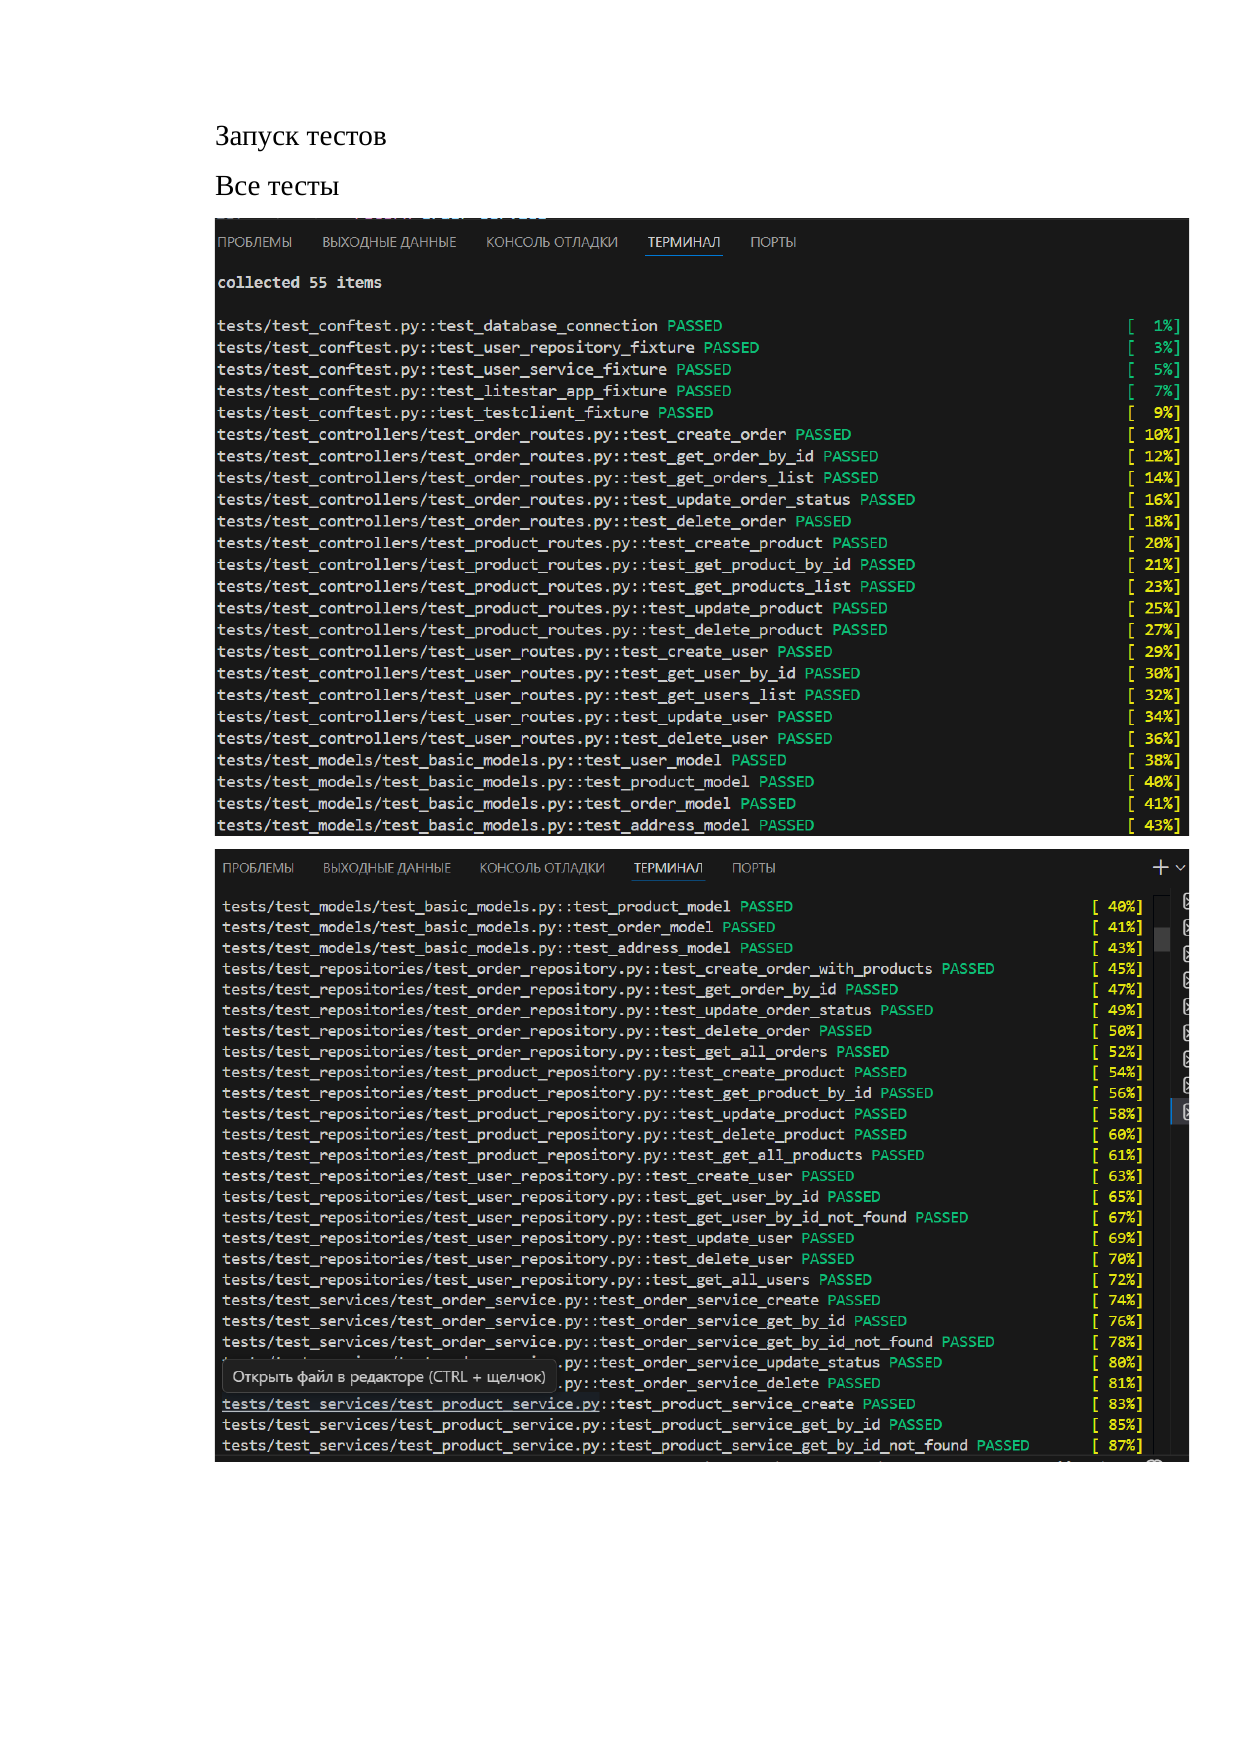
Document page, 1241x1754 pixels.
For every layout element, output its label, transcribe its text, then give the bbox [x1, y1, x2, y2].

text Запуск тестов [215, 118, 1152, 152]
text Все тесты [215, 168, 1152, 202]
picture [214, 218, 1190, 836]
picture [214, 849, 1190, 1462]
